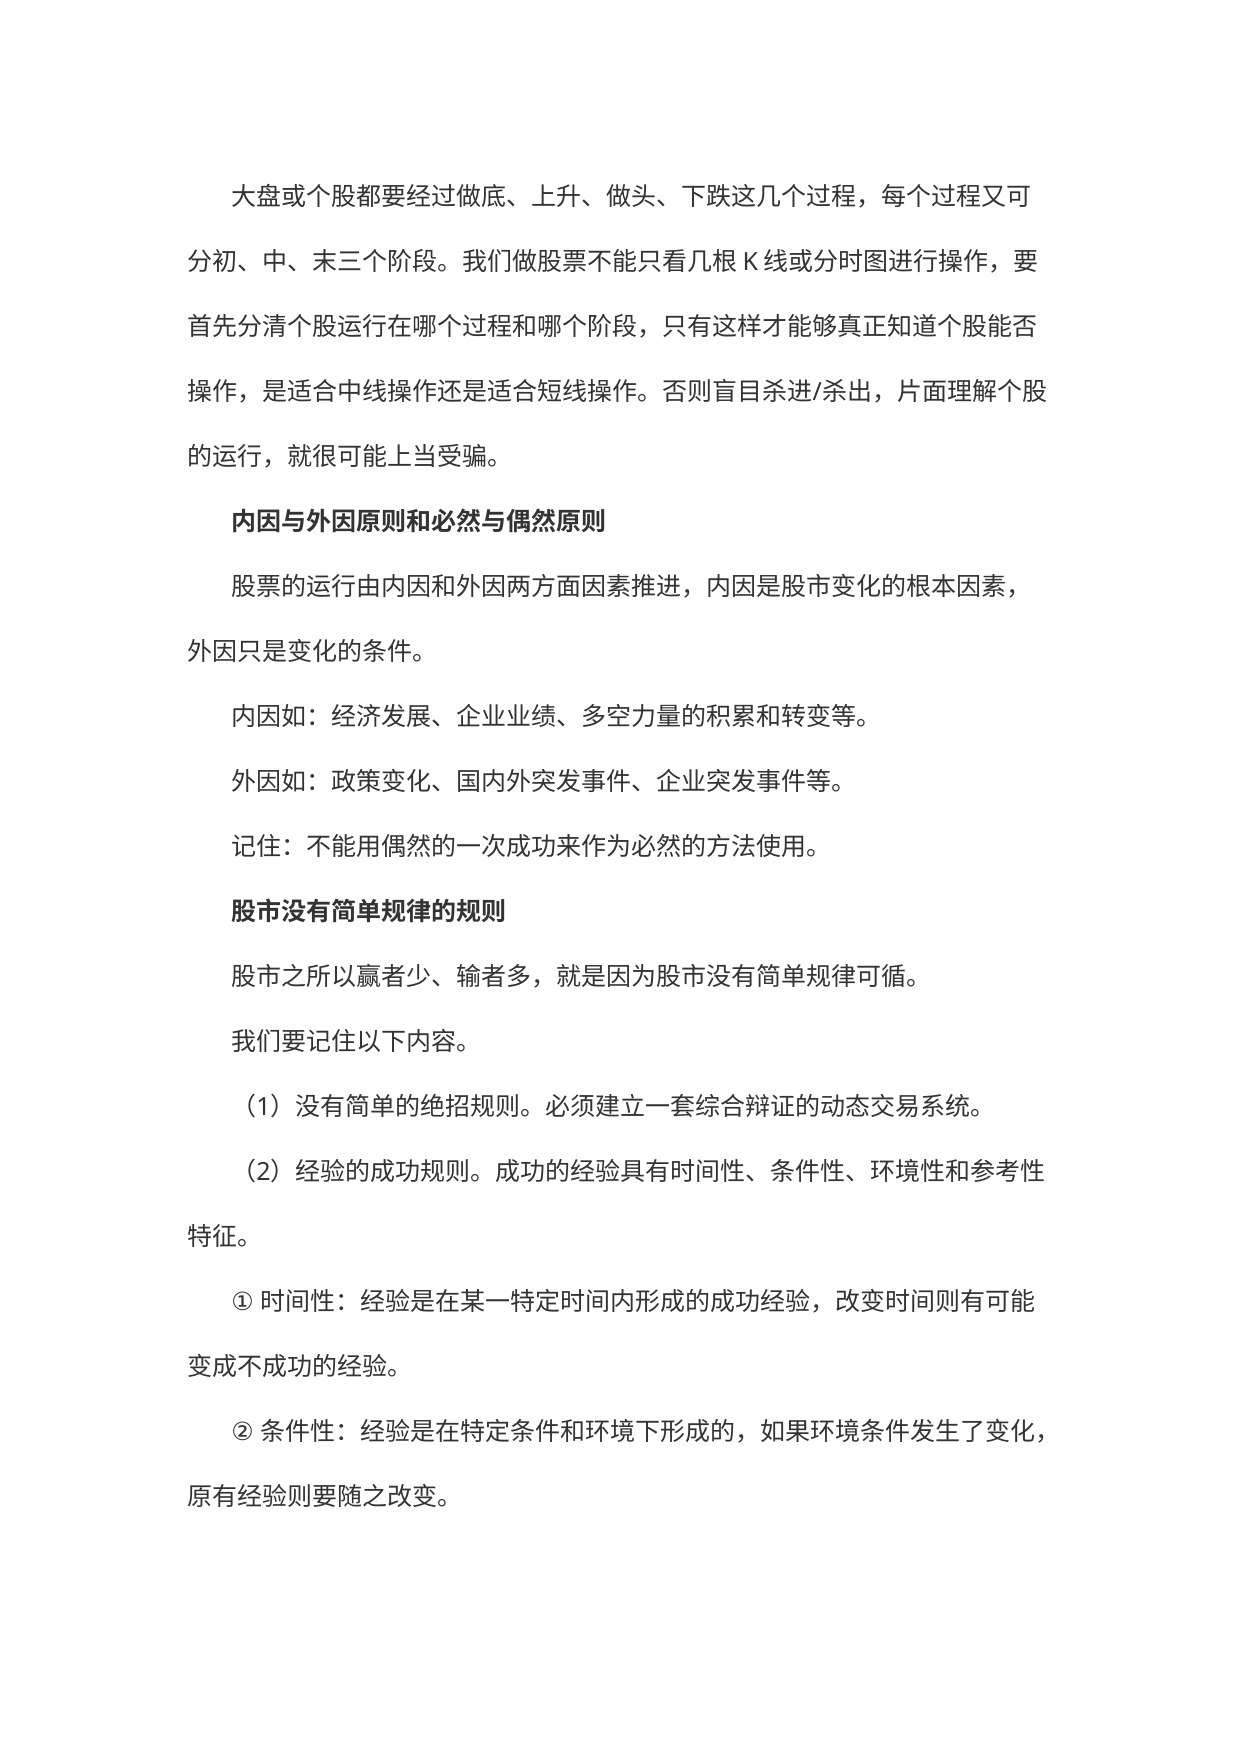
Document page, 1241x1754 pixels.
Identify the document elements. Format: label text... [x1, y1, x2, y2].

text ① 时间性：经验是在某一特定时间内形成的成功经验，改变时间则有可能变成不成功的经验。 [187, 1267, 1053, 1397]
text 股市之所以赢者少、输者多，就是因为股市没有简单规律可循。 [187, 942, 1053, 1007]
text 我们要记住以下内容。 [187, 1007, 1053, 1072]
text 股市没有简单规律的规则 [187, 877, 1053, 942]
text ② 条件性：经验是在特定条件和环境下形成的，如果环境条件发生了变化，原有经验则要随之改变。 [187, 1397, 1053, 1527]
text 股票的运行由内因和外因两方面因素推进，内因是股市变化的根本因素，外因只是变化的条件。 [187, 552, 1053, 682]
text 大盘或个股都要经过做底、上升、做头、下跌这几个过程，每个过程又可分初、中、末三个阶段。我们做股票不能只看几根K线或分时图进行操作，要首先分清个股运行在哪个过程和哪个阶段，只有这样才能够真正知道个股能否操作，是适合中线操作还是适合短线操作。否则盲目杀进/杀出，片面理解个股的运行，就很可能上当受骗。 [187, 162, 1053, 487]
text 外因如：政策变化、国内外突发事件、企业突发事件等。 [187, 747, 1053, 812]
text （1）没有简单的绝招规则。必须建立一套综合辩证的动态交易系统。 [187, 1072, 1053, 1137]
text 内因与外因原则和必然与偶然原则 [187, 487, 1053, 552]
text 内因如：经济发展、企业业绩、多空力量的积累和转变等。 [187, 682, 1053, 747]
text （2）经验的成功规则。成功的经验具有时间性、条件性、环境性和参考性特征。 [187, 1137, 1053, 1267]
text 记住：不能用偶然的一次成功来作为必然的方法使用。 [187, 812, 1053, 877]
